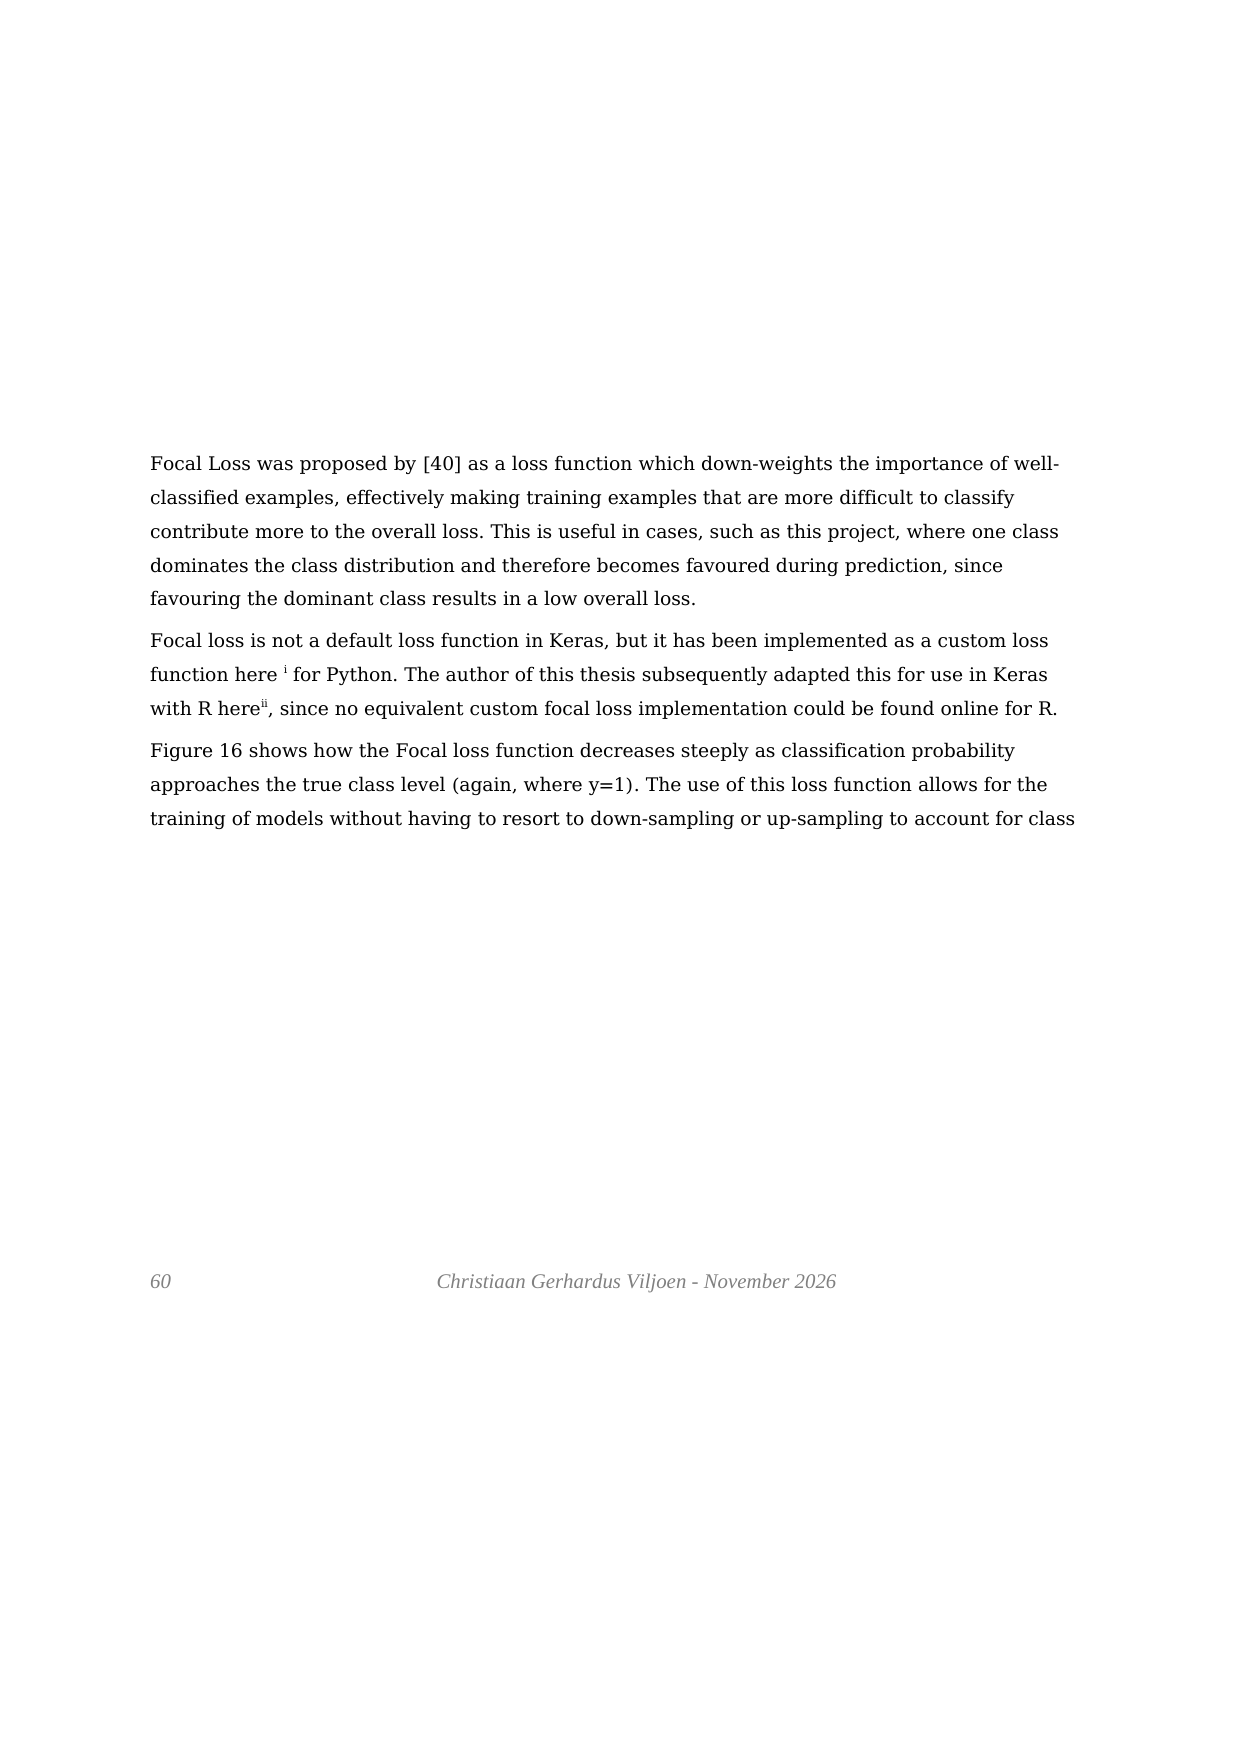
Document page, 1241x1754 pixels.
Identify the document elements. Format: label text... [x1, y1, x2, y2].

text Focal Loss was proposed by as a loss function which down-weights the importance of well-classified examples, effectively making training examples that are more difficult to classify contribute more to the overall loss. This is useful in cases, such as this project, where one class dominates the class distribution and therefore becomes favoured during prediction, since favouring the dominant class results in a low overall loss. [150, 452, 1090, 609]
text Figure 16 shows how the Focal loss function decreases steeply as classification probability approaches the true class level (again, where y=1). The use of this loss function allows for the training of models without having to resort to down-sampling or up-sampling to account for class imbalances and therefore makes it possible to use a much larger training dataset in these cases. [150, 739, 1090, 829]
text Focal loss is not a default loss function in Keras, but it has been implemented as a custom loss function here for Python. The author of this thesis subsequently adapted this for use in Keras with R here, since no equivalent custom focal loss implementation could be found online for R. [150, 629, 1090, 719]
